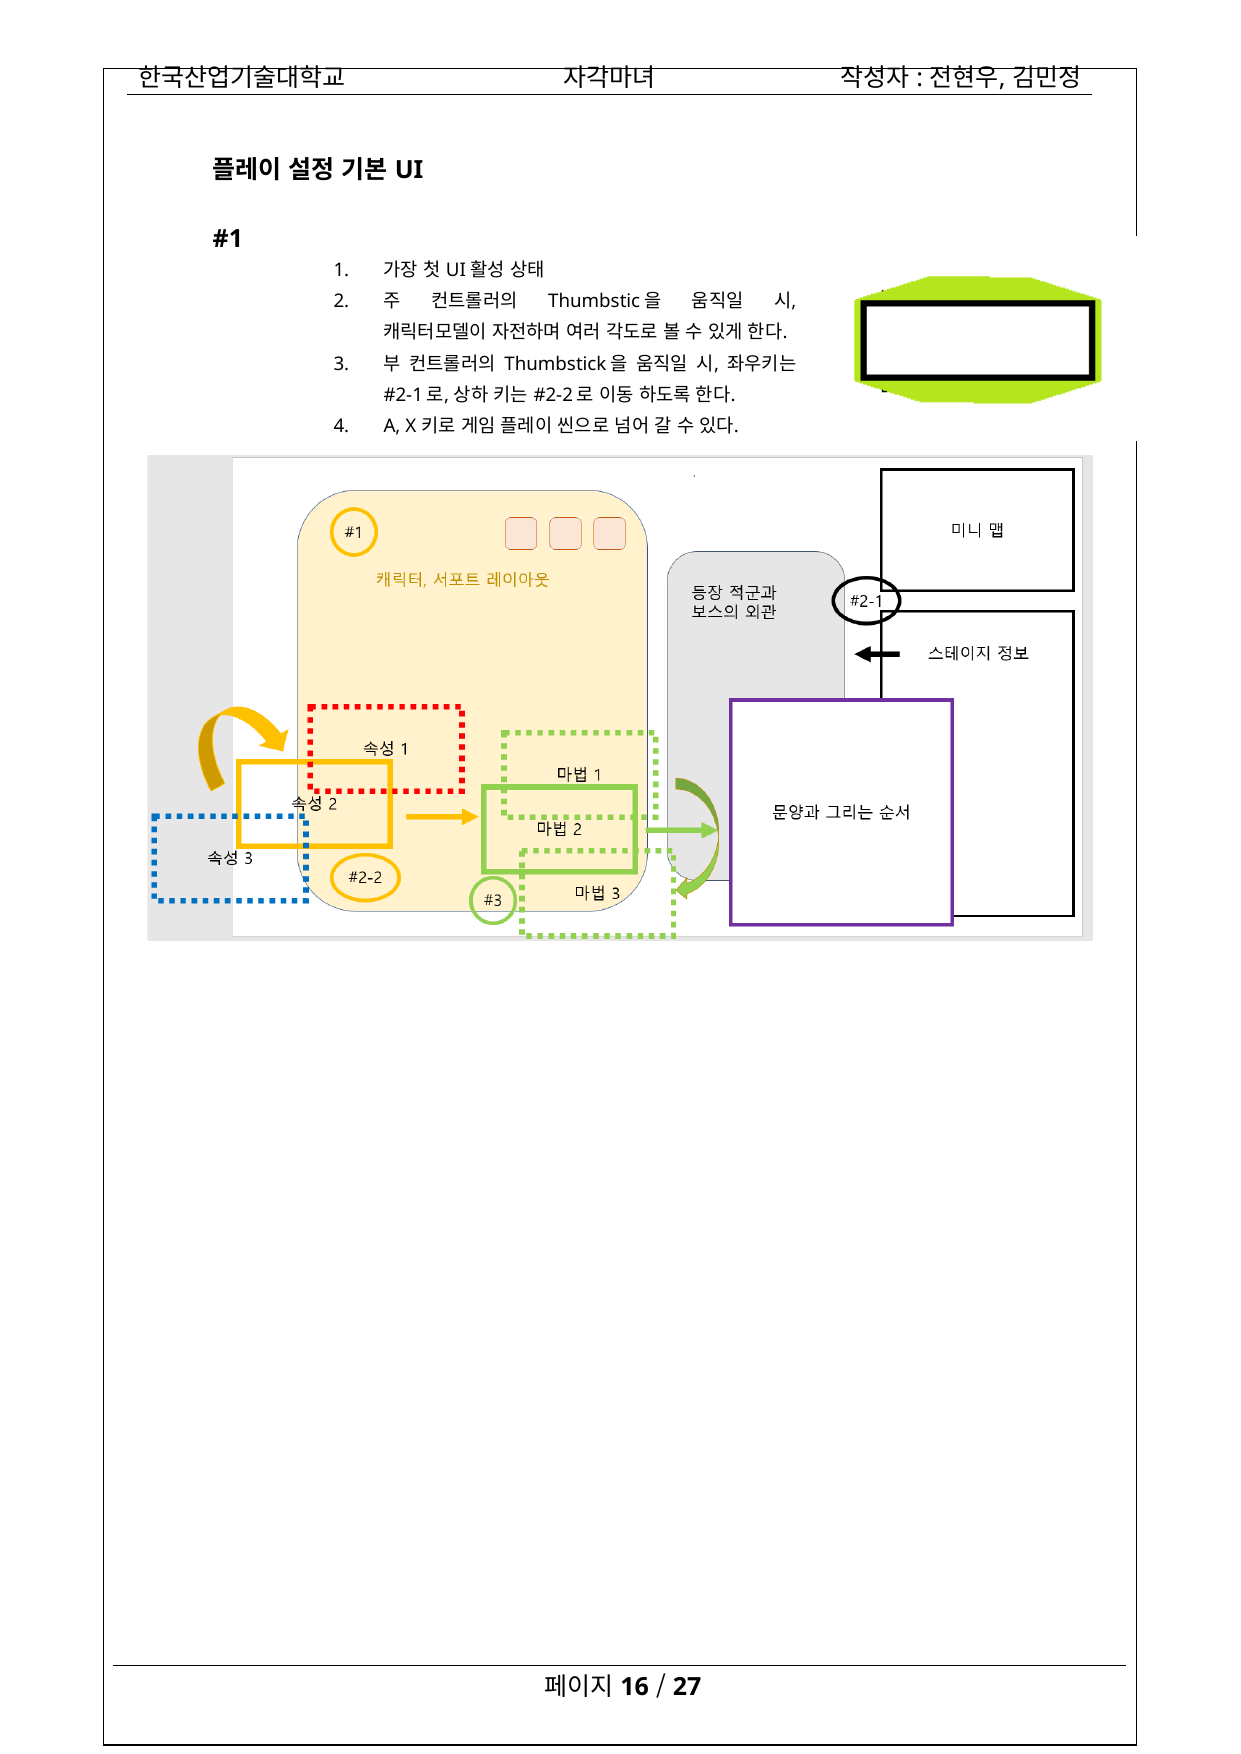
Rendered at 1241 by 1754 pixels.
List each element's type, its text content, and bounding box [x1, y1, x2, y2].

subtitle 가장 첫 UI 활성 상태 [333, 254, 813, 282]
subtitle #1 [212, 220, 1128, 254]
picture [813, 236, 1182, 440]
subtitle 플레이 설정 기본 UI [212, 150, 1128, 186]
subtitle 주 컨트롤러의 Thumbstic을 움직일 시, 캐릭터모델이 자전하며 여러 각도로 볼 수 있게 한다. [333, 286, 813, 344]
subtitle 부 컨트롤러의 Thumbstick을 움직일 시, 좌우키는 #2-1로, 상하 키는 #2-2로 이동 하도록 한다. [333, 348, 813, 407]
picture [147, 455, 1093, 941]
subtitle A, X 키로 게임 플레이 씬으로 넘어 갈 수 있다. [333, 411, 813, 438]
